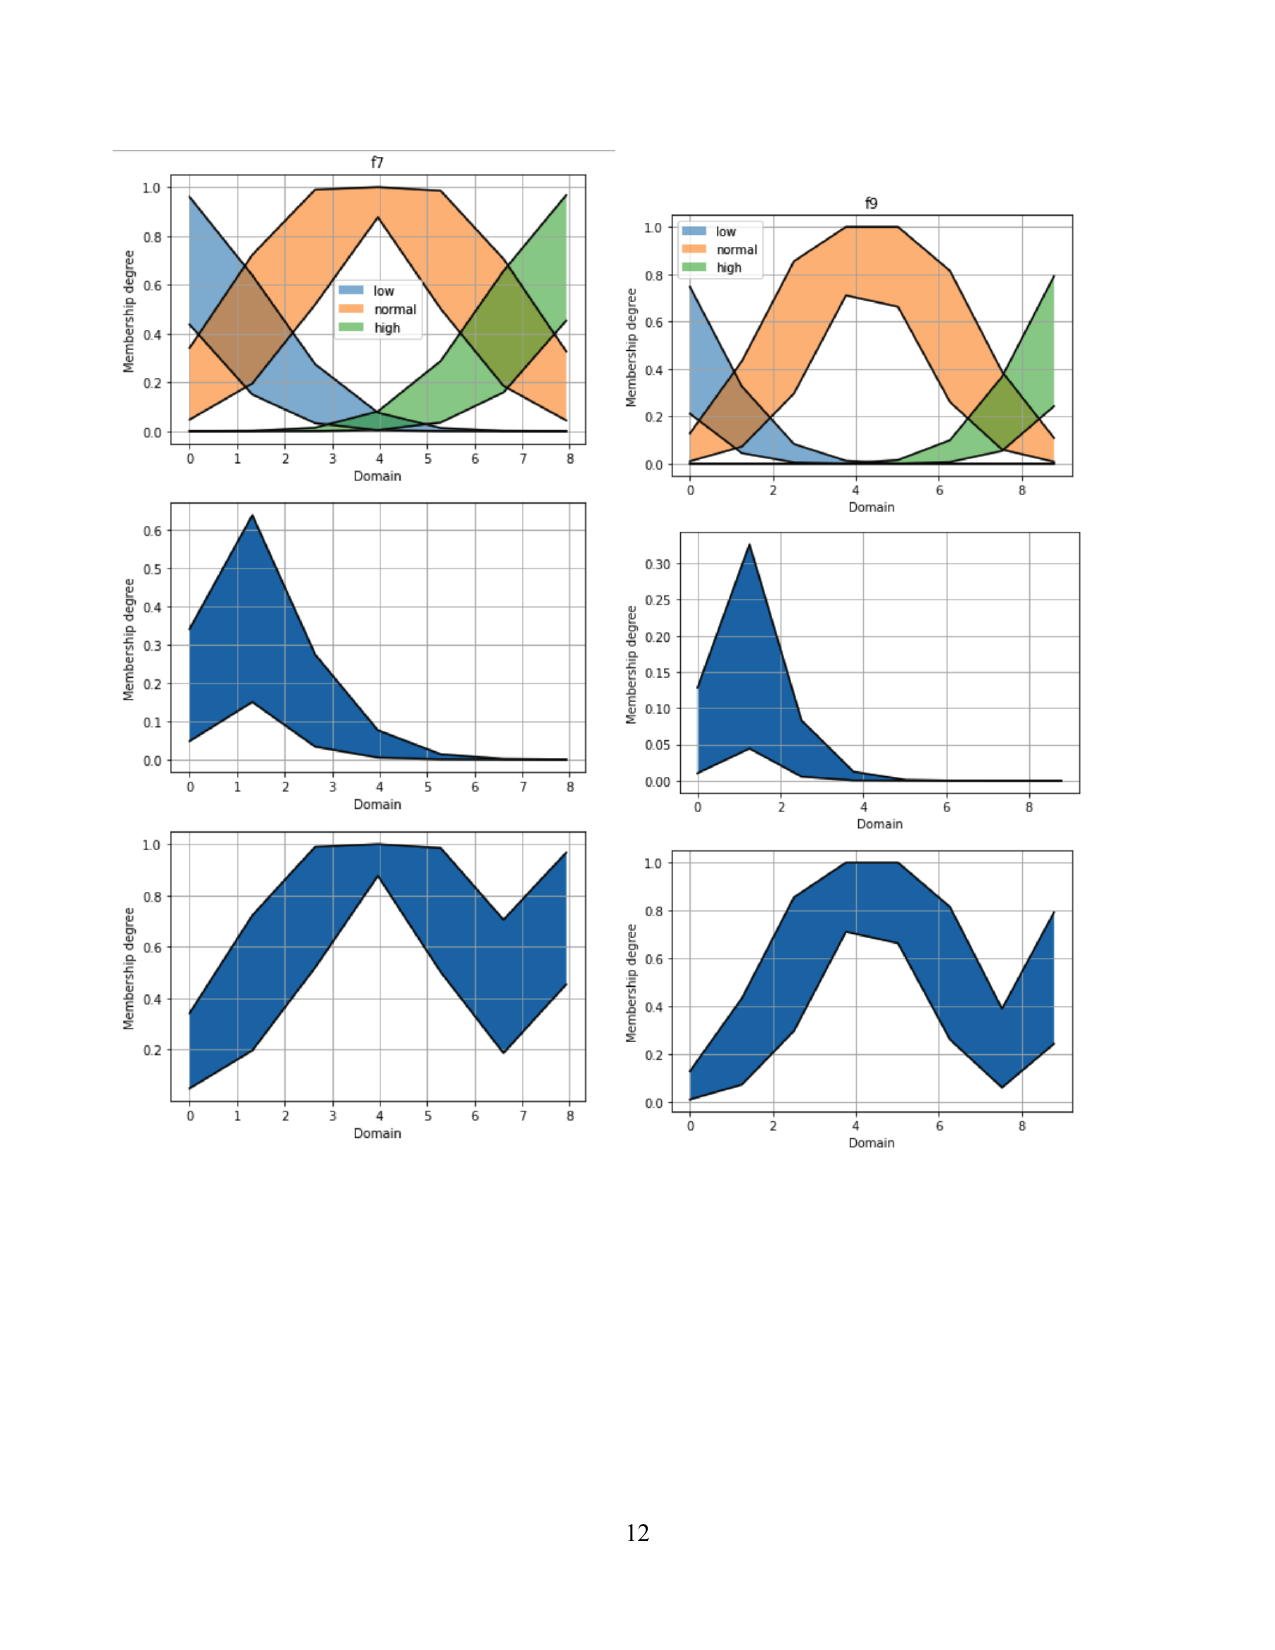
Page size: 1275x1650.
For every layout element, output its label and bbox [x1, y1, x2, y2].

picture [112, 150, 1119, 1149]
